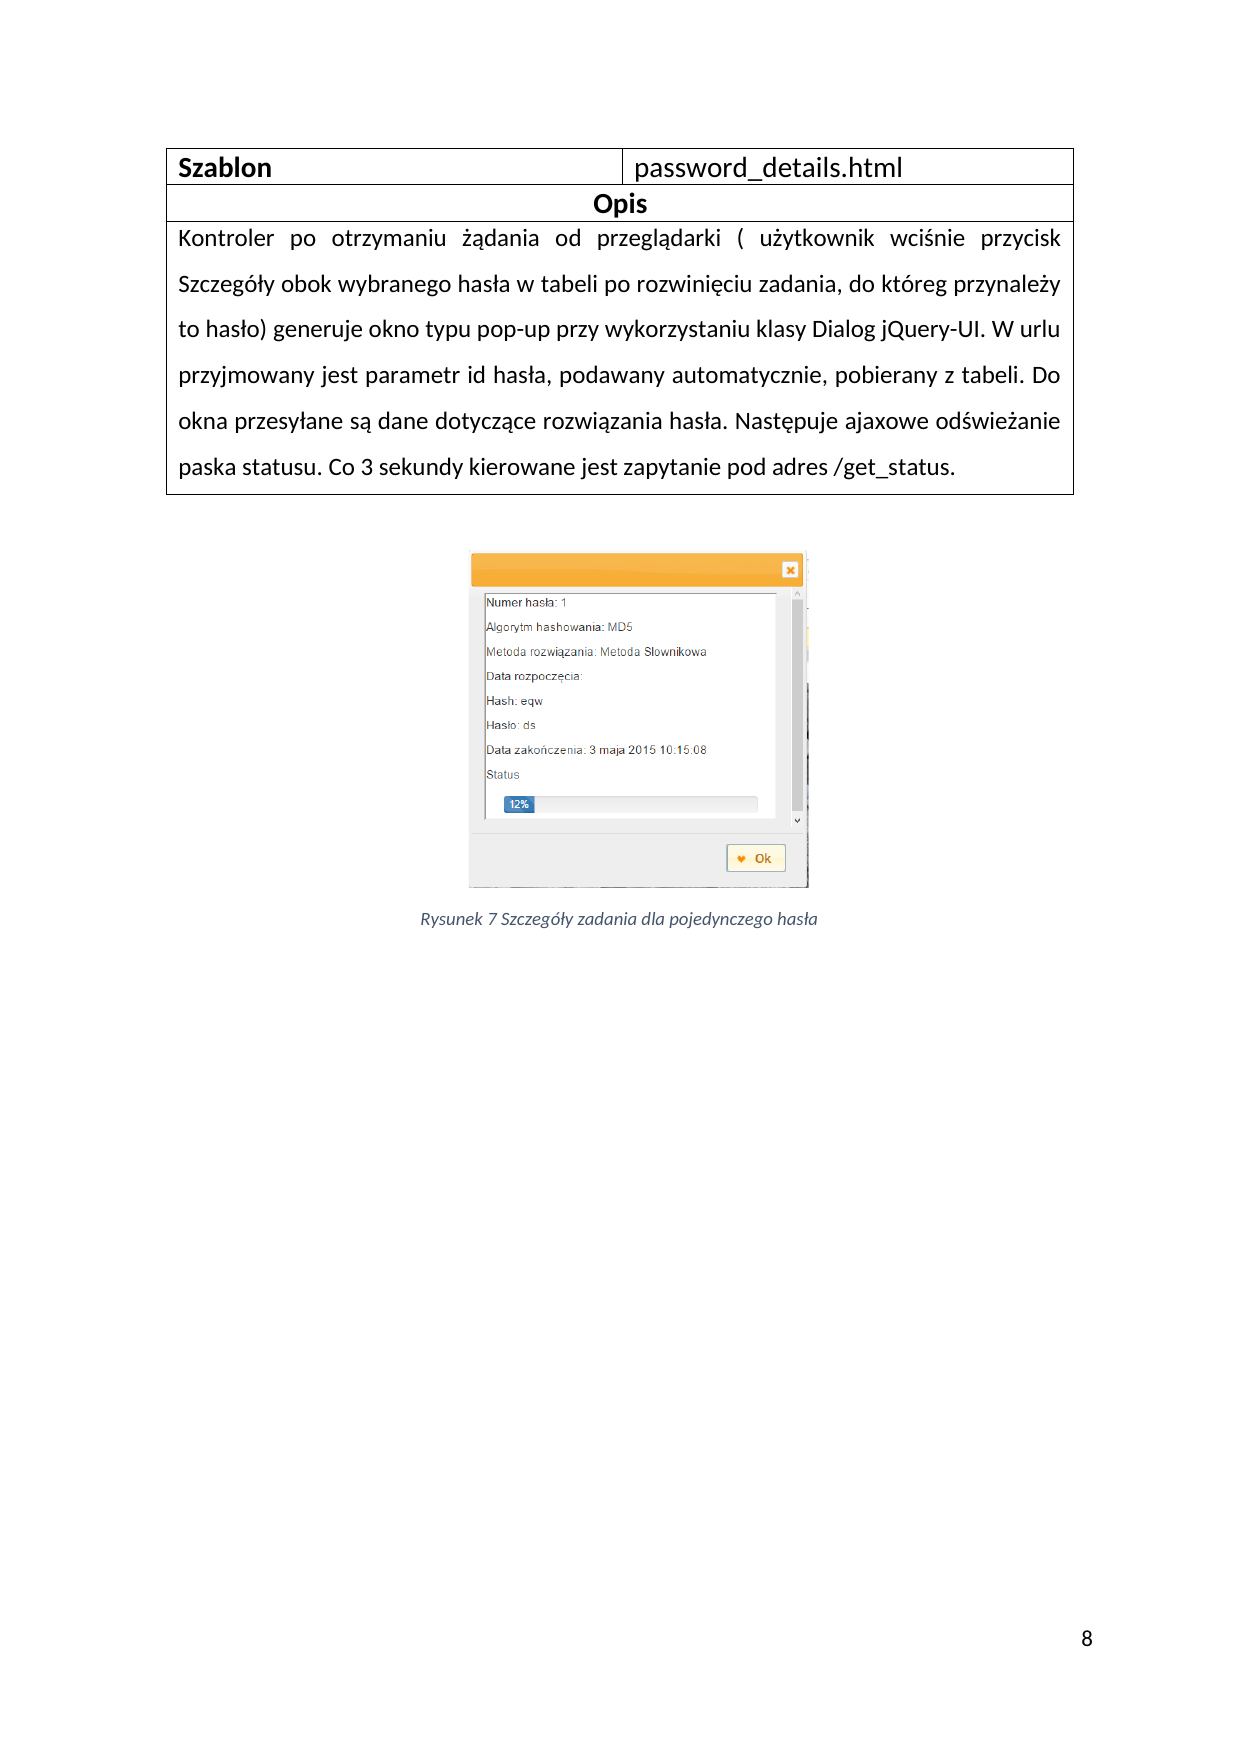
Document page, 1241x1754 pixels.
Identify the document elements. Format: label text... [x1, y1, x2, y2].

text Rysunek 7 Szczegóły zadania dla pojedynczego hasła [148, 907, 1093, 930]
picture [468, 550, 809, 888]
table_cell Kontroler po otrzymaniu żądania od przeglądarki ( użytkownik wciśnie przycisk Szczegóły obok wybranego hasła w tabeli po rozwinięciu zadania, do któreg przynależy to hasło) generuje okno typu pop-up przy wykorzystaniu klasy Dialog jQuery-UI. W urlu przyjmowany jest parametr id hasła, podawany automatycznie, pobierany z tabeli. Do okna przesyłane są dane dotyczące rozwiązania hasła. Następuje ajaxowe odświeżanie paska statusu. Co 3 sekundy kierowane jest zapytanie pod adres /get_status. [167, 222, 1073, 494]
table_cell Szablon [167, 149, 622, 184]
table_cell password_details.html [623, 149, 1073, 184]
table_cell Opis [167, 185, 1073, 221]
